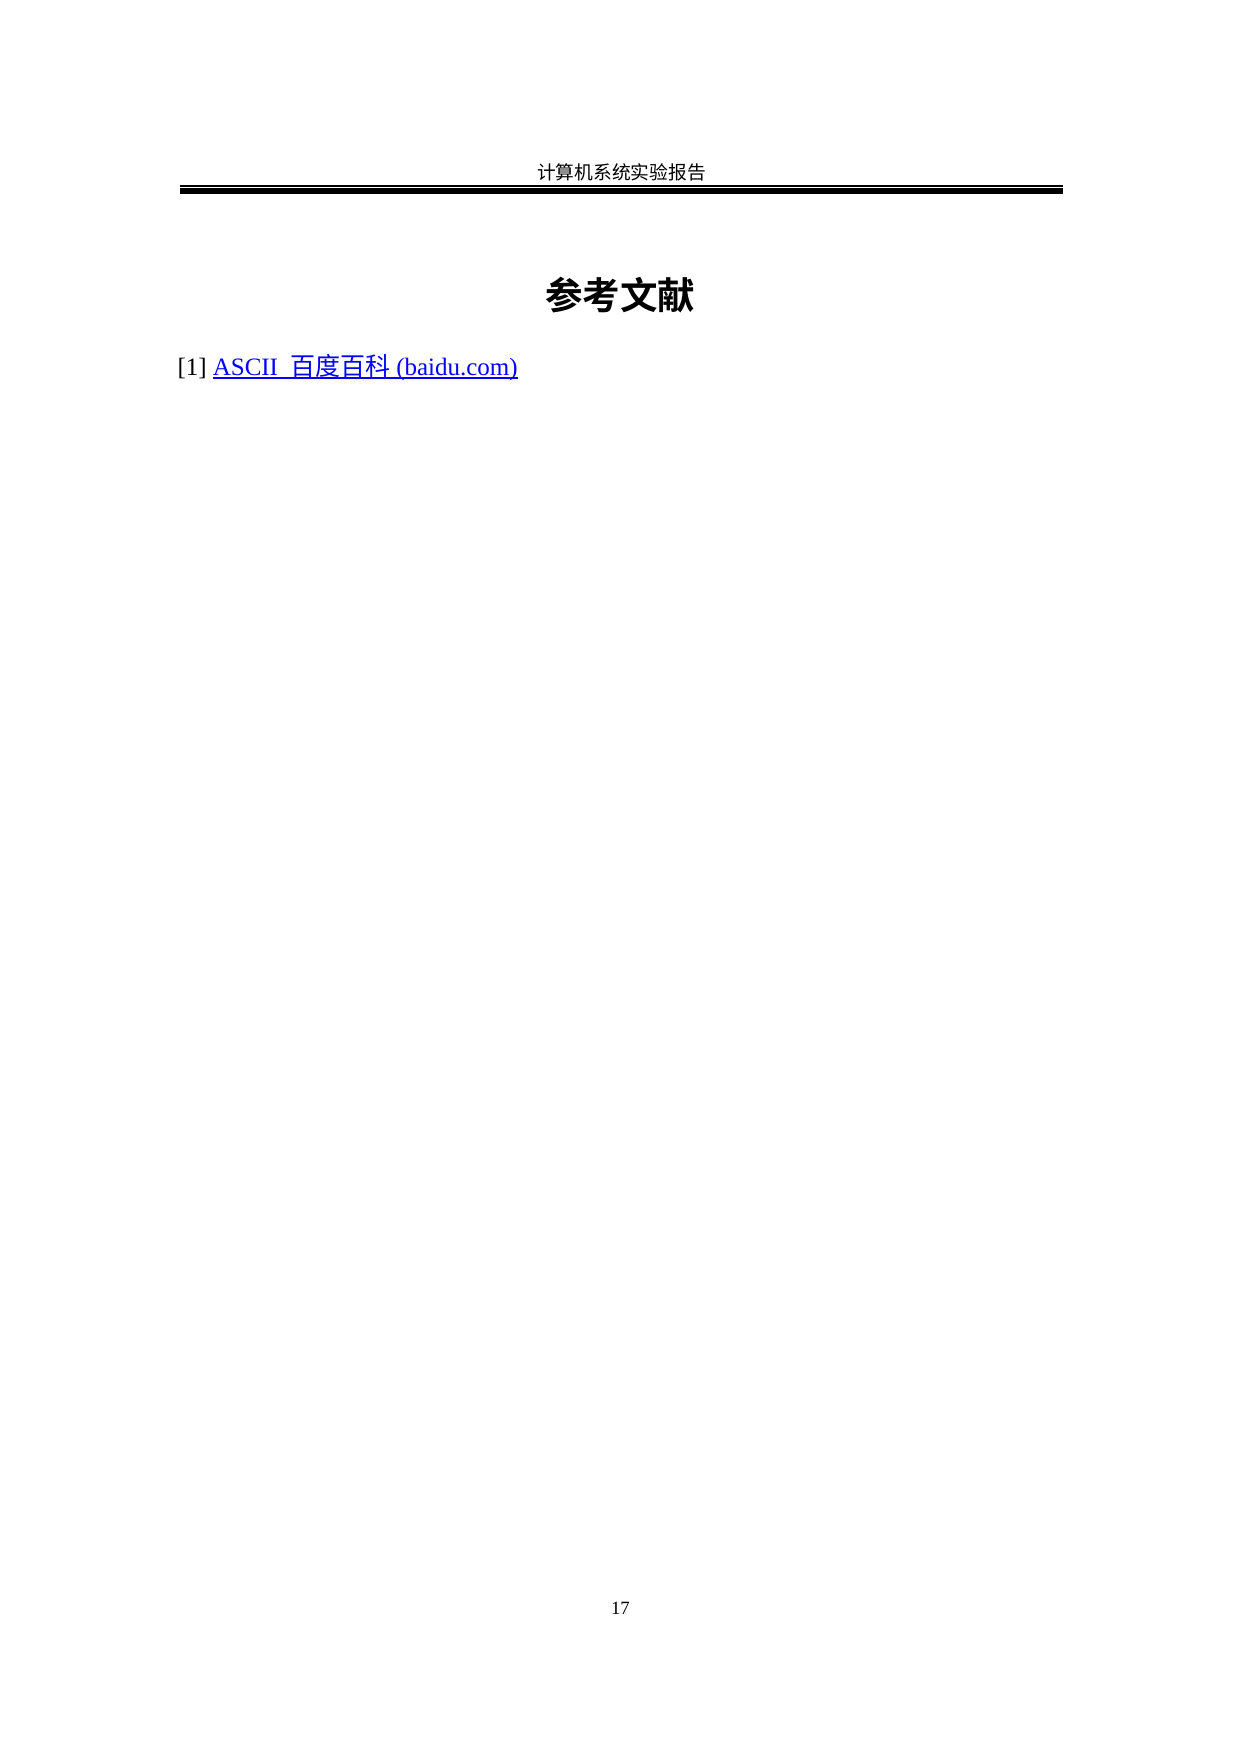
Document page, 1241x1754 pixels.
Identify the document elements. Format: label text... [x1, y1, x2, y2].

text [1] ASCII_百度百科 (baidu.com) [177, 347, 1063, 383]
subtitle 参考文献 [177, 242, 1063, 326]
